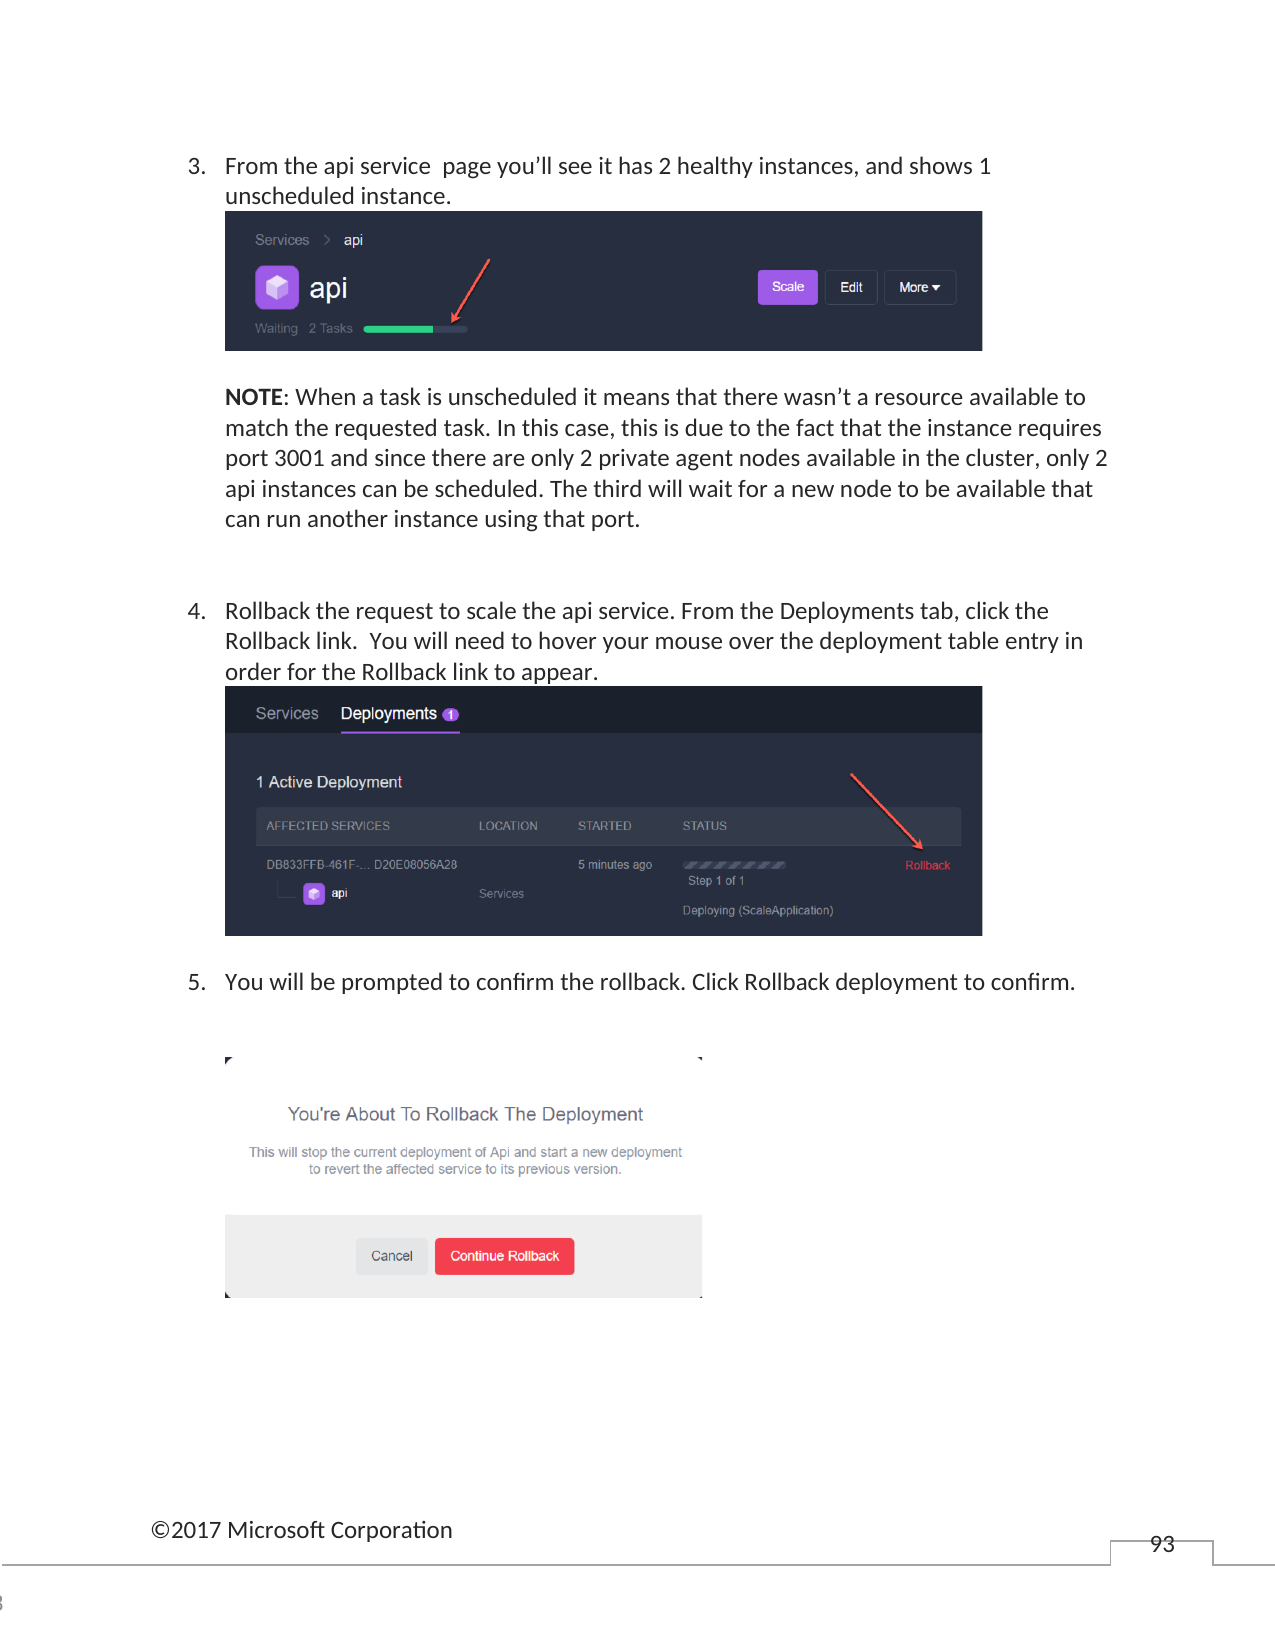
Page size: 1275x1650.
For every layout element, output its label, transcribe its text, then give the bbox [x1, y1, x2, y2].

picture [225, 686, 983, 936]
list From the api service page you’ll see it has 2 healthy instances, and shows 1 unscheduled instance. [187, 150, 1125, 211]
list Rollback the request to scale the api service. From the Deployments tab, click the Rollback link. You will need to hover your mouse over the deployment table entry in order for the Rollback link to appear. [187, 595, 1125, 686]
picture [225, 211, 983, 351]
list NOTE: When a task is unscheduled it means that there wasn’t a resource available to match the requested task. In this case, this is due to the fact that the instance requires port 3001 and since there are only 2 private agent nodes available in the cluster, only 2 api instances can be scheduled. The third will wait for a new node to be available that can run another instance using that port. [225, 381, 1125, 534]
picture [225, 1057, 703, 1298]
list You will be prompted to confirm the rollback. Click Rollback deployment to confirm. [187, 966, 1125, 997]
